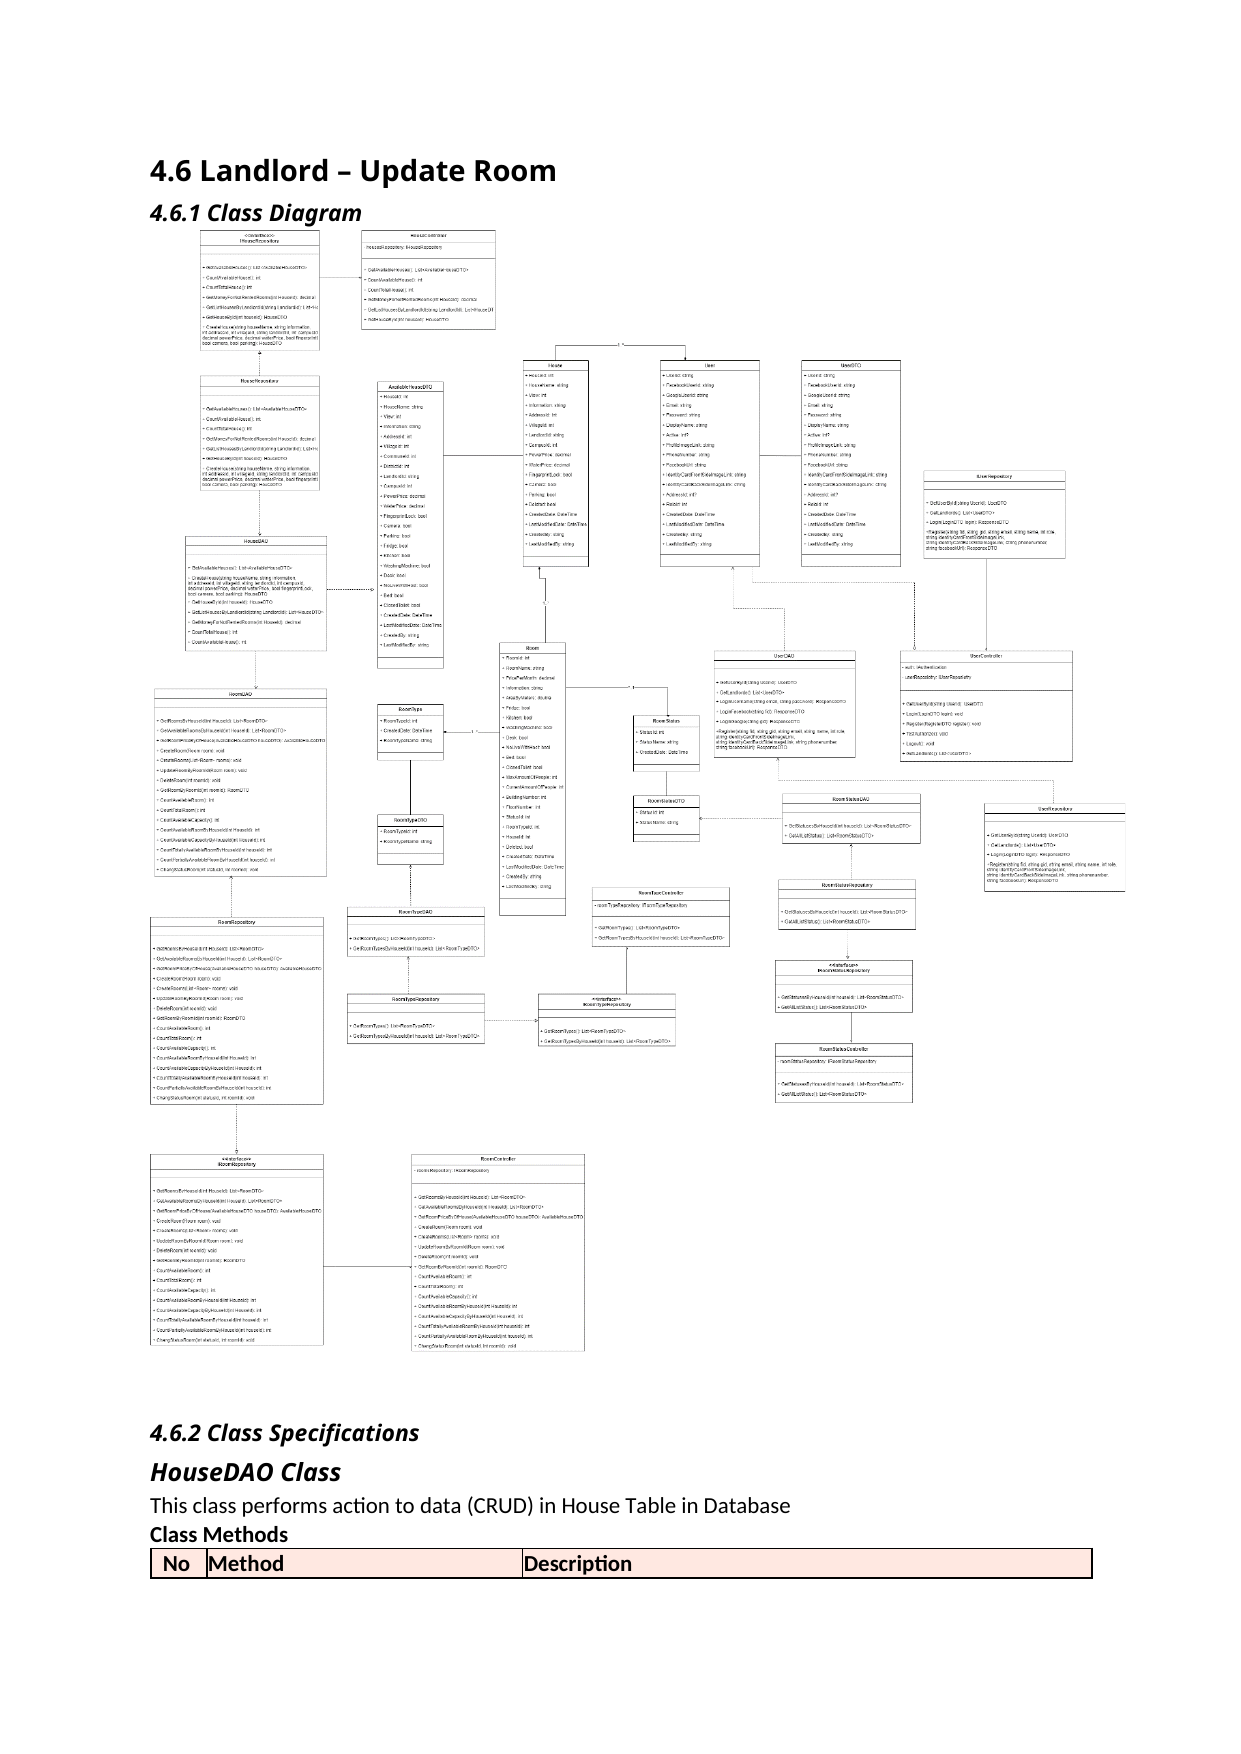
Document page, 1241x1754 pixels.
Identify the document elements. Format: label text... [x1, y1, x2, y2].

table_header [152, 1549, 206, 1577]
text Class Methods [150, 1520, 1093, 1548]
text This class performs action to data (CRUD) in House Table in Database [150, 1492, 1093, 1520]
subtitle 4.6 Landlord – Update Room [150, 150, 1093, 190]
picture [150, 230, 1125, 1352]
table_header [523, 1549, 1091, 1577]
subtitle 4.6.2 Class Specifications [150, 1417, 1093, 1448]
subtitle 4.6.1 Class Diagram [150, 197, 1093, 228]
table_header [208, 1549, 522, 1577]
subtitle HouseDAO Class [150, 1455, 1093, 1489]
